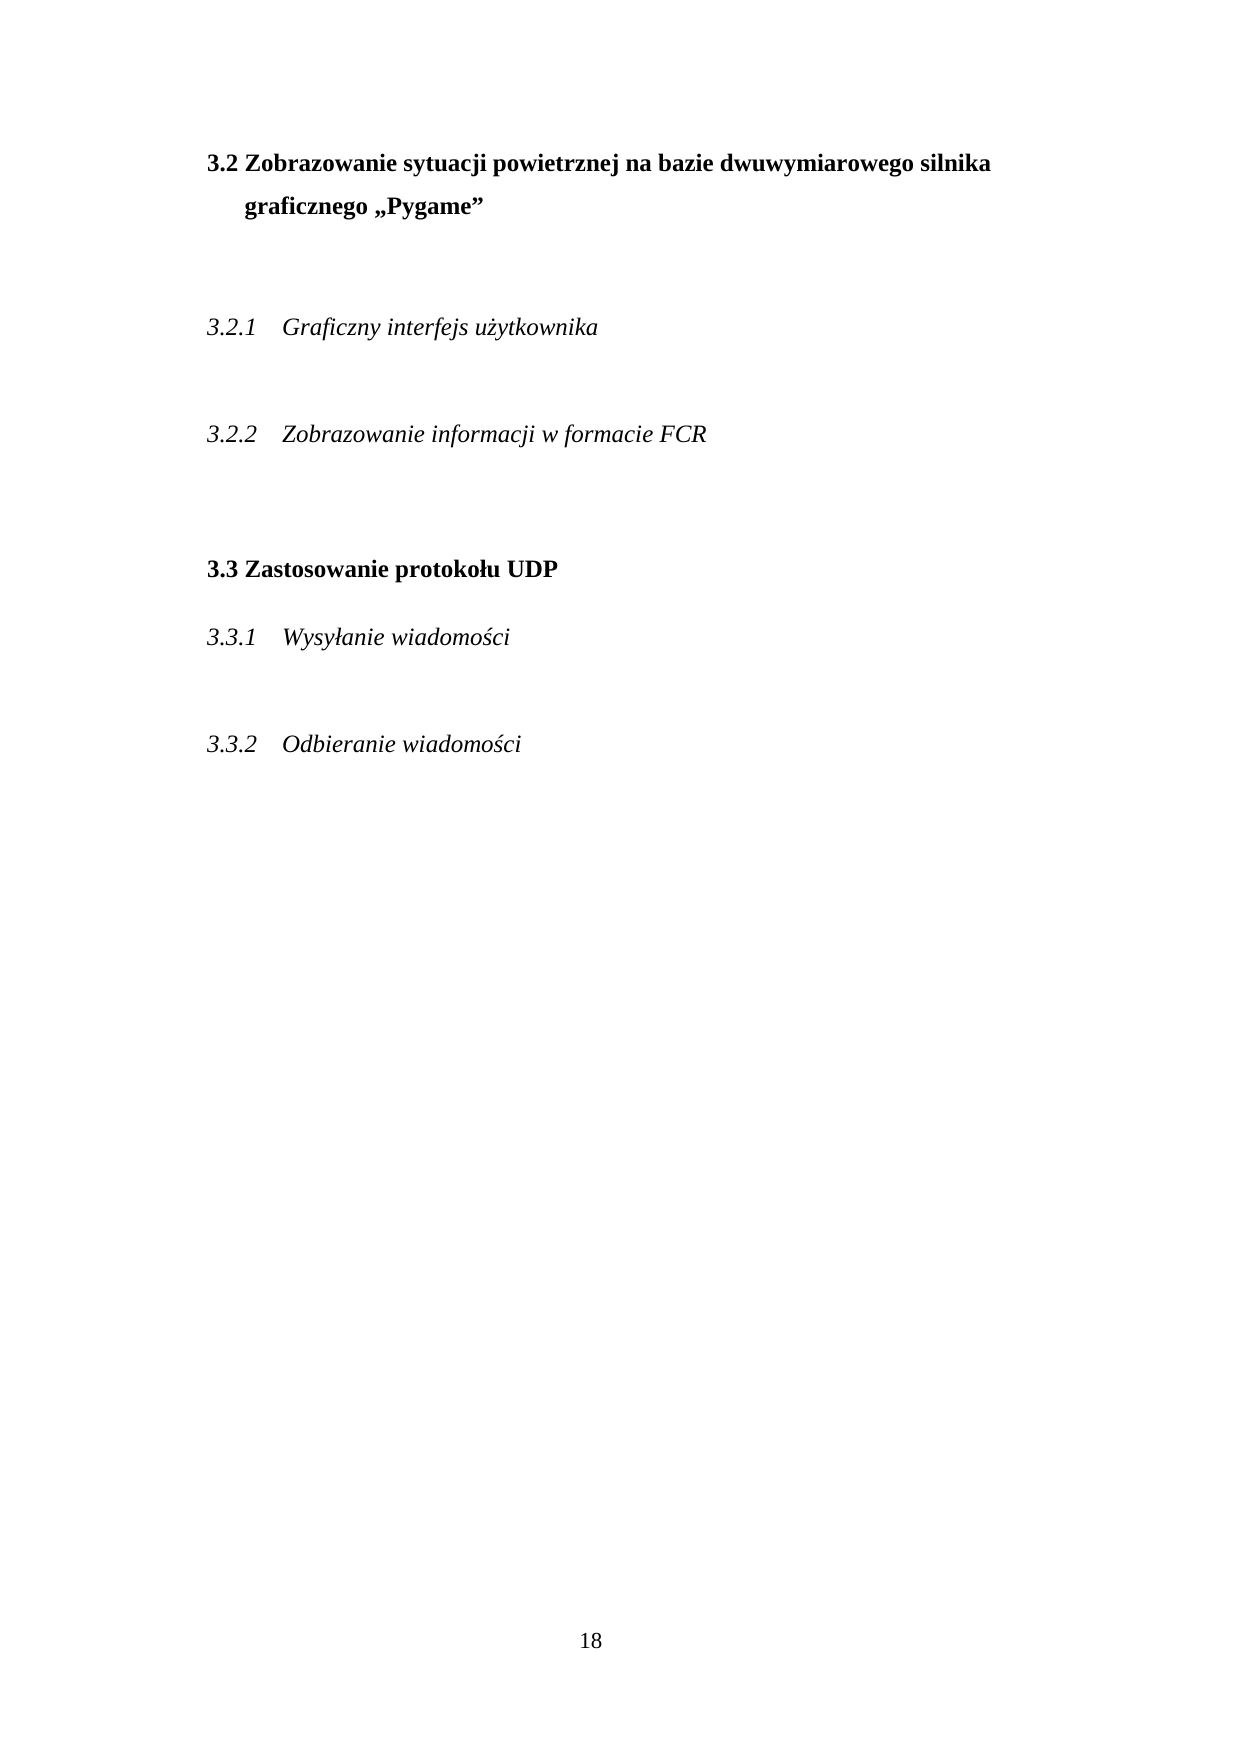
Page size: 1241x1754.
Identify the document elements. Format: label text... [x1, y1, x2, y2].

subtitle Zobrazowanie sytuacji powietrznej na bazie dwuwymiarowego silnika graficznego „Pygame” [207, 148, 1033, 219]
subtitle Zobrazowanie informacji w formacie FCR [207, 419, 1033, 448]
subtitle Odbieranie wiadomości [207, 729, 1033, 758]
subtitle Zastosowanie protokołu UDP [207, 554, 1033, 583]
subtitle Wysyłanie wiadomości [207, 622, 1033, 651]
subtitle Graficzny interfejs użytkownika [207, 312, 1033, 341]
